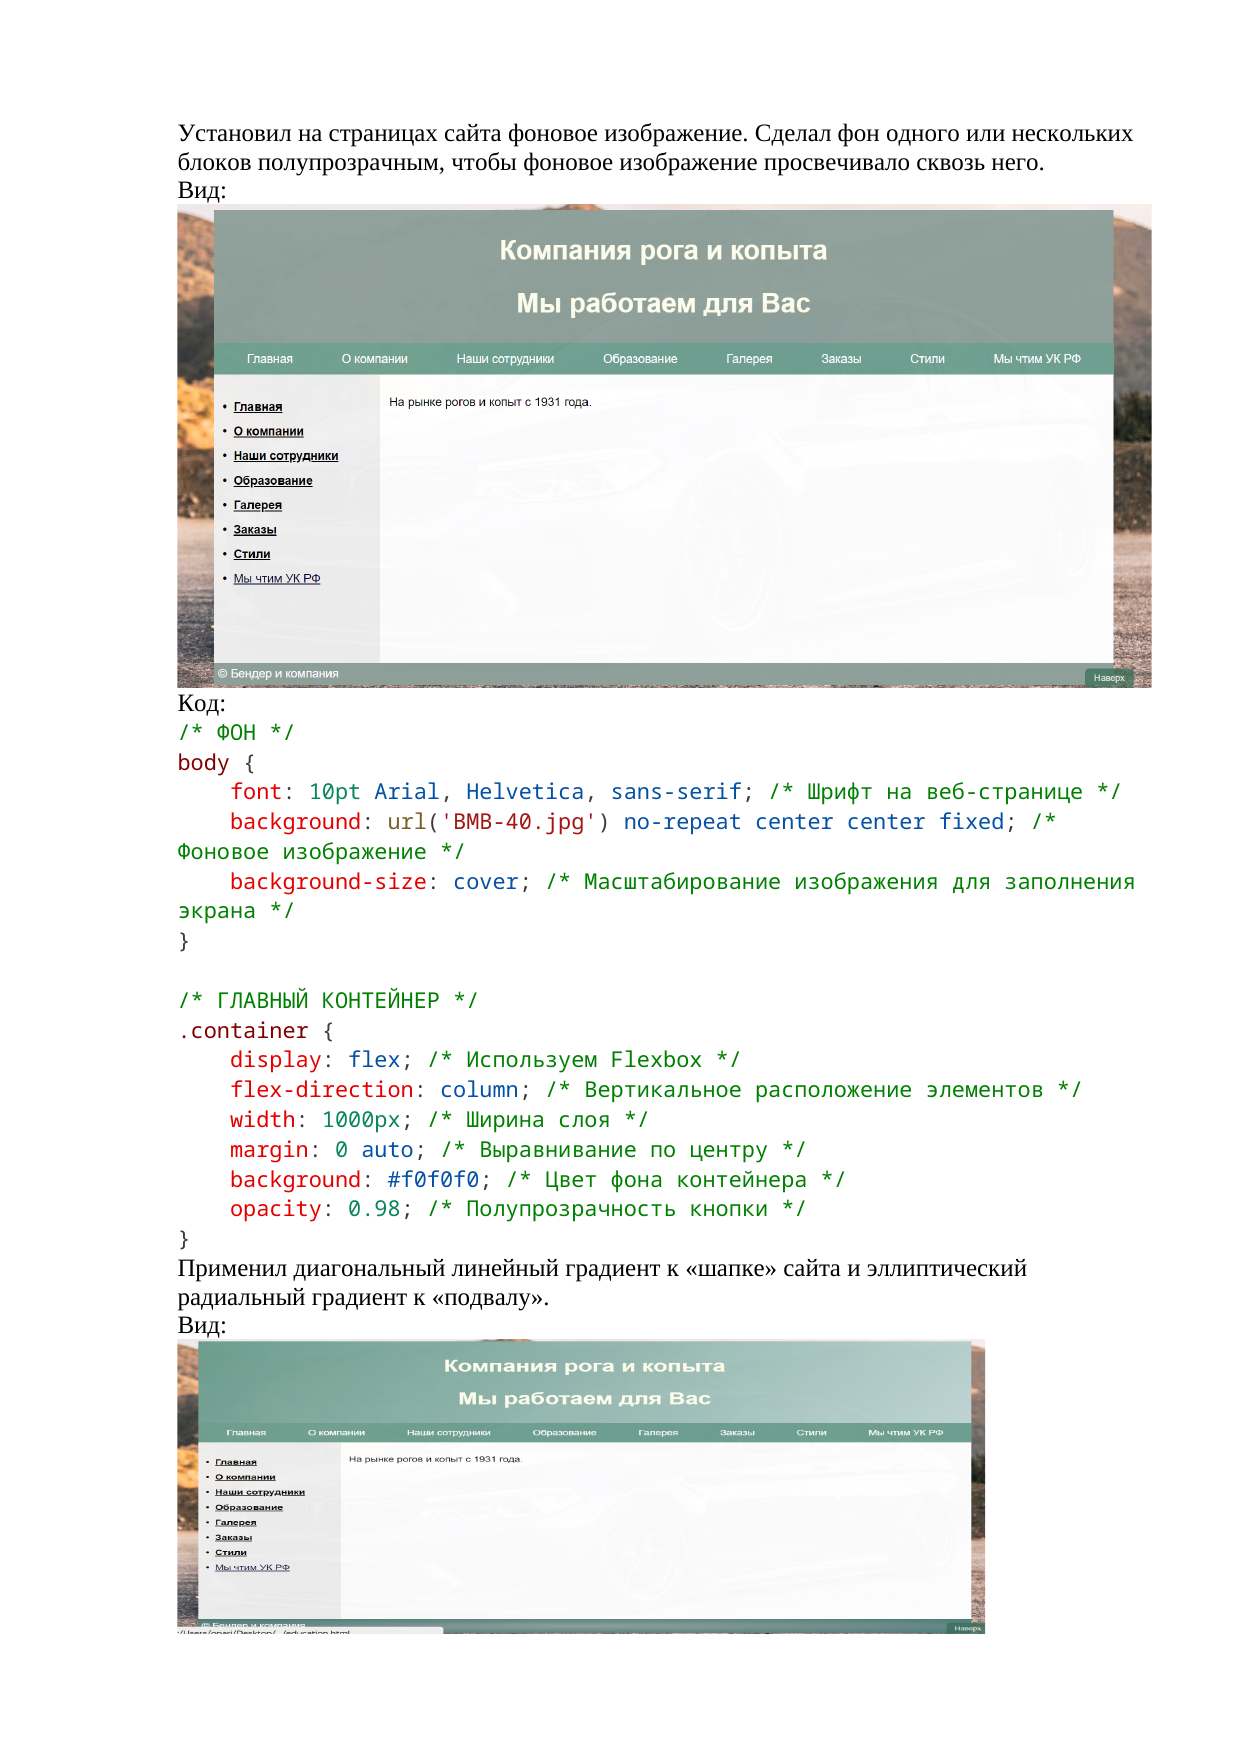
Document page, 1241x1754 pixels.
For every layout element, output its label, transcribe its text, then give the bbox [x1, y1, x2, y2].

picture [177, 204, 1152, 688]
text } [177, 925, 1152, 955]
text Код: [177, 688, 1152, 717]
text background-size: cover; /* Масштабирование изображения для заполнения экрана */ [177, 866, 1152, 925]
text .container { [177, 1015, 1152, 1044]
text width: 1000px; /* Ширина слоя */ [177, 1104, 1152, 1134]
text Применил диагональный линейный градиент к «шапке» сайта и эллиптический радиальный градиент к «подвалу». [177, 1253, 1152, 1311]
text background: #f0f0f0; /* Цвет фона контейнера */ [177, 1164, 1152, 1193]
text display: flex; /* Используем Flexbox */ [177, 1044, 1152, 1074]
text flex-direction: column; /* Вертикальное расположение элементов */ [177, 1074, 1152, 1104]
text Установил на страницах сайта фоновое изображение. Сделал фон одного или нескольких блоков полупрозрачным, чтобы фоновое изображение просвечивало сквозь него. [177, 118, 1152, 176]
text /* ФОН */ [177, 717, 1152, 747]
text } [177, 1223, 1152, 1253]
text Вид: [177, 1311, 1152, 1339]
text margin: 0 auto; /* Выравнивание по центру */ [177, 1134, 1152, 1164]
text opacity: 0.98; /* Полупрозрачность кнопки */ [177, 1193, 1152, 1223]
text background: url('BMB-40.jpg') no-repeat center center fixed; /* Фоновое изображение */ [177, 806, 1152, 866]
text /* ГЛАВНЫЙ КОНТЕЙНЕР */ [177, 985, 1152, 1015]
text body { [177, 747, 1152, 776]
text font: 10pt Arial, Helvetica, sans-serif; /* Шрифт на веб-странице */ [177, 776, 1152, 806]
picture [177, 1339, 986, 1634]
text Вид: [177, 176, 1152, 204]
